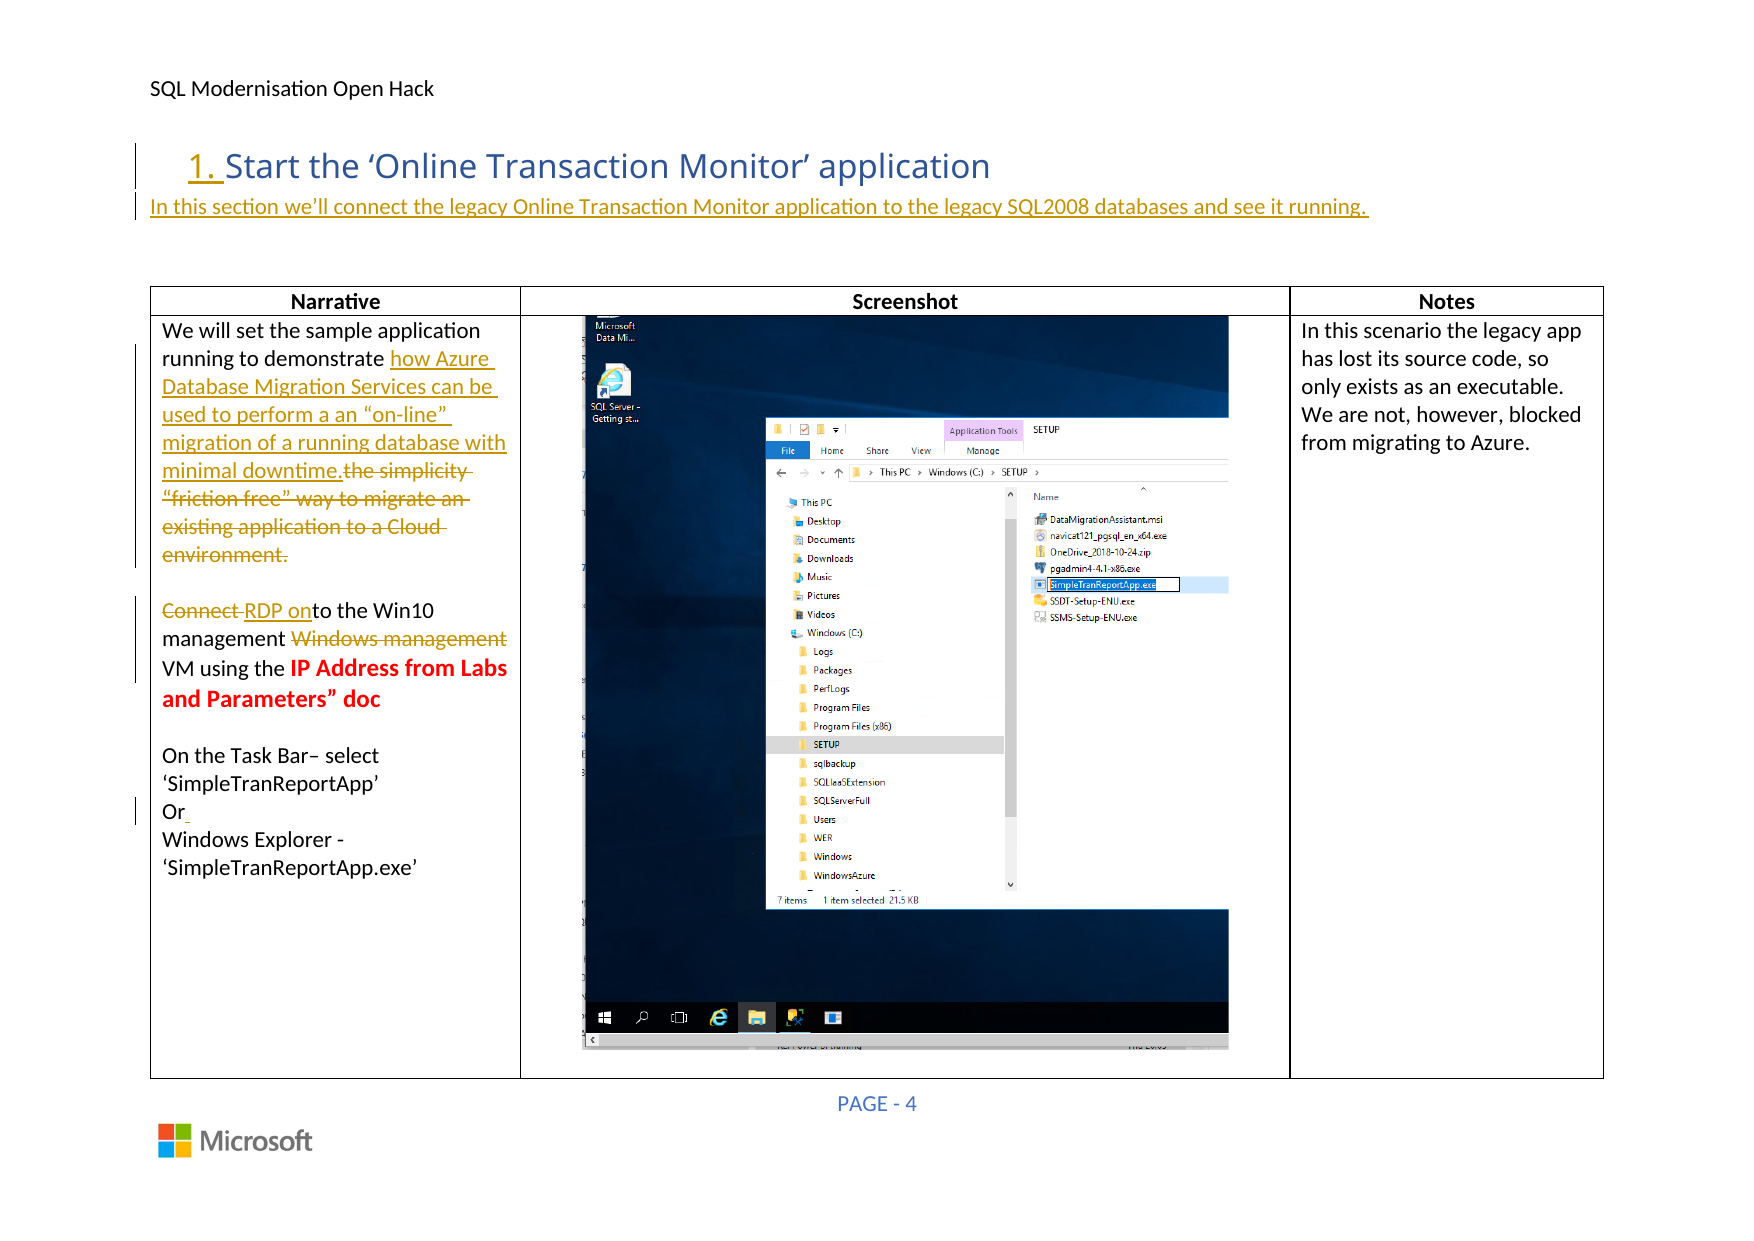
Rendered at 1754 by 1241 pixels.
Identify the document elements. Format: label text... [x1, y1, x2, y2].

table_header Screenshot [521, 287, 1289, 315]
picture [582, 316, 1229, 1050]
picture [150, 1117, 321, 1167]
table_cell In this scenario the legacy app has lost its source code, so only exists as an executable. We are not, however, blocked from migrating to Azure. [1291, 316, 1603, 1077]
table_cell We will set the sample application running to demonstrate to the Win10 management VM using the IP Address from Labs and Parameters” doc On the Task Bar– select ‘SimpleTranReportApp’ Or Windows Explorer - ‘SimpleTranReportApp.exe’ [151, 316, 520, 1077]
subtitle Start the ‘Online Transaction Monitor’ application [187, 143, 1604, 189]
table_cell [521, 316, 1289, 1077]
table_header Notes [1291, 287, 1603, 315]
table_header Narrative [151, 287, 520, 315]
